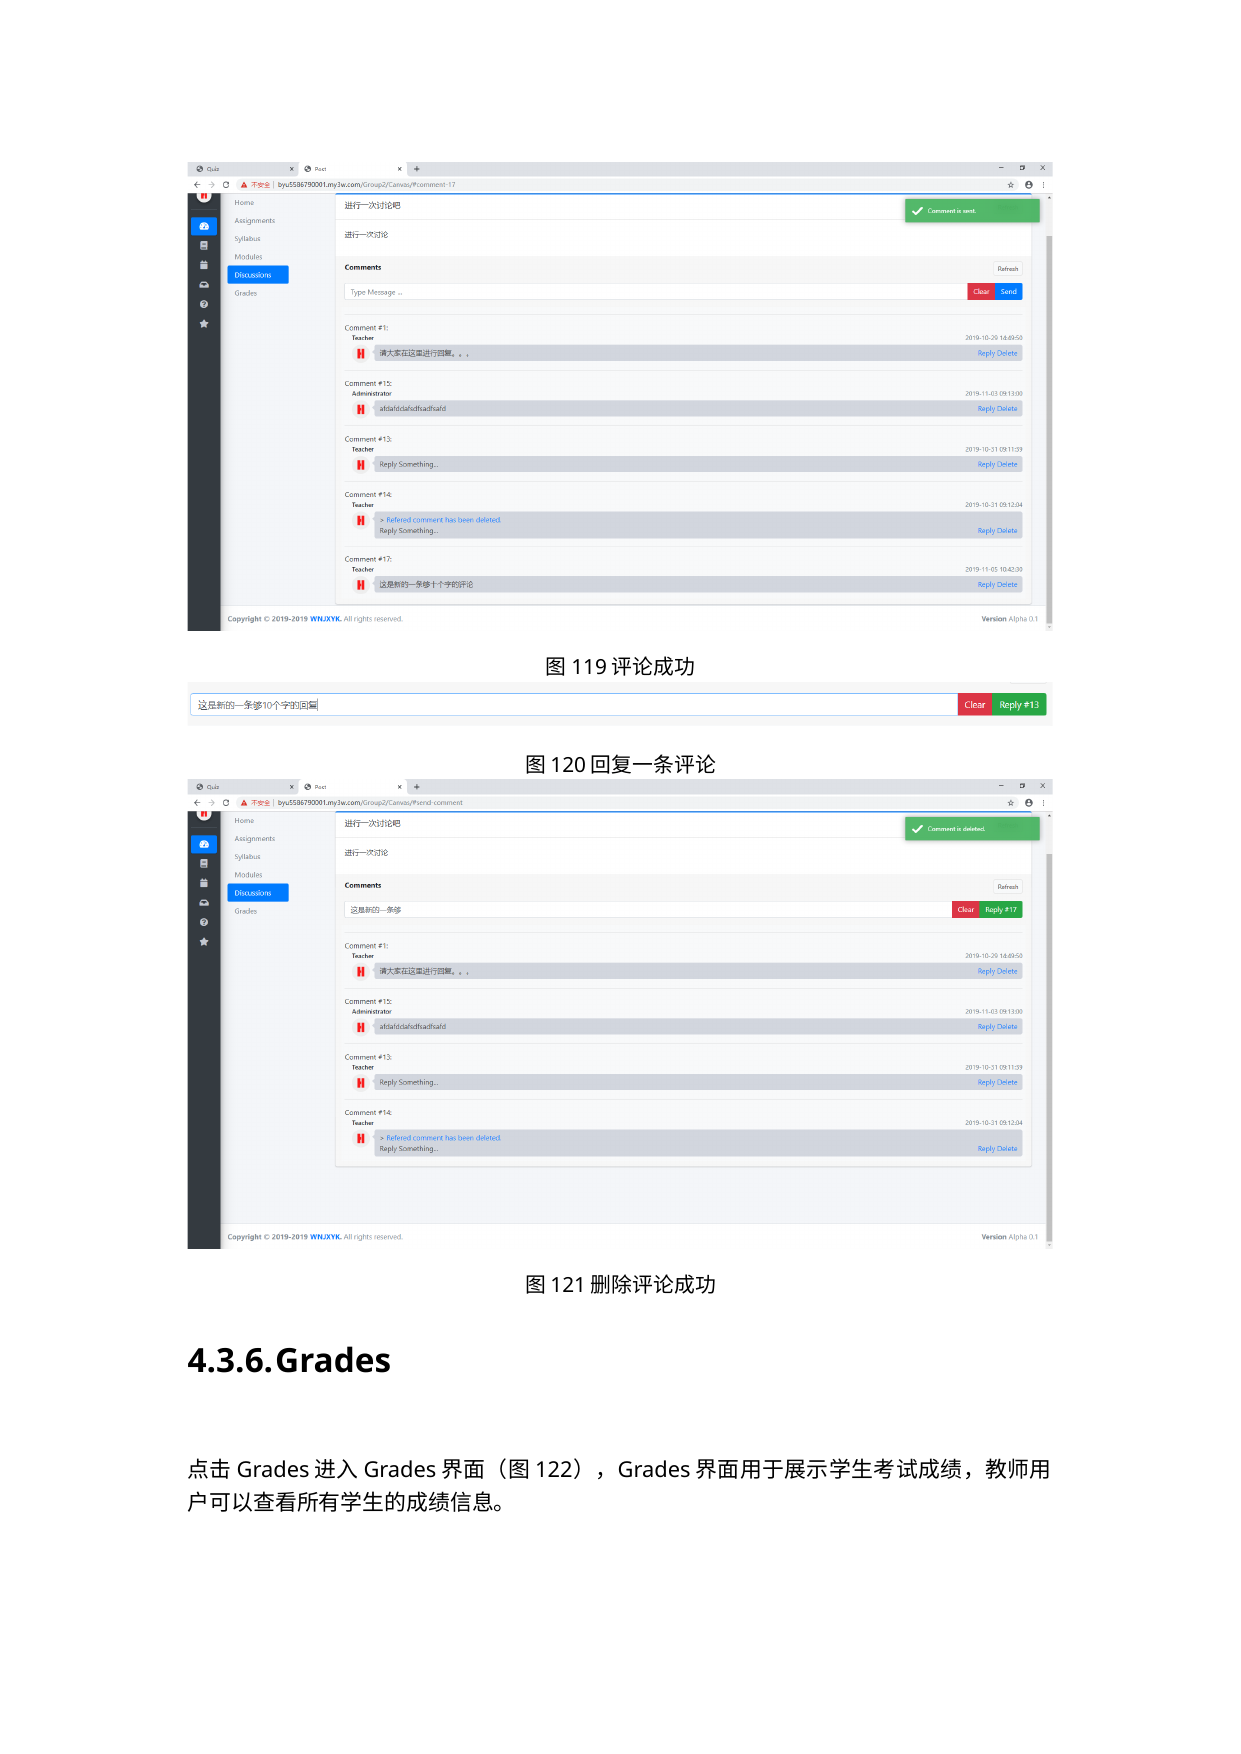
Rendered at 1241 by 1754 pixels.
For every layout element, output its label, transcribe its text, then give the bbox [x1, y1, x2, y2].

picture [187, 162, 1053, 631]
subtitle Grades [187, 1327, 1053, 1392]
text 图 120 回复一条评论 [187, 747, 1053, 779]
text 图 121 删除评论成功 [187, 1267, 1053, 1299]
text 图 119 评论成功 [187, 649, 1053, 682]
picture [187, 682, 1053, 726]
picture [187, 779, 1053, 1249]
text 点击Grades进入Grades界面（图122），Grades界面用于展示学生考试成绩，教师用户可以查看所有学生的成绩信息。 [187, 1452, 1053, 1517]
